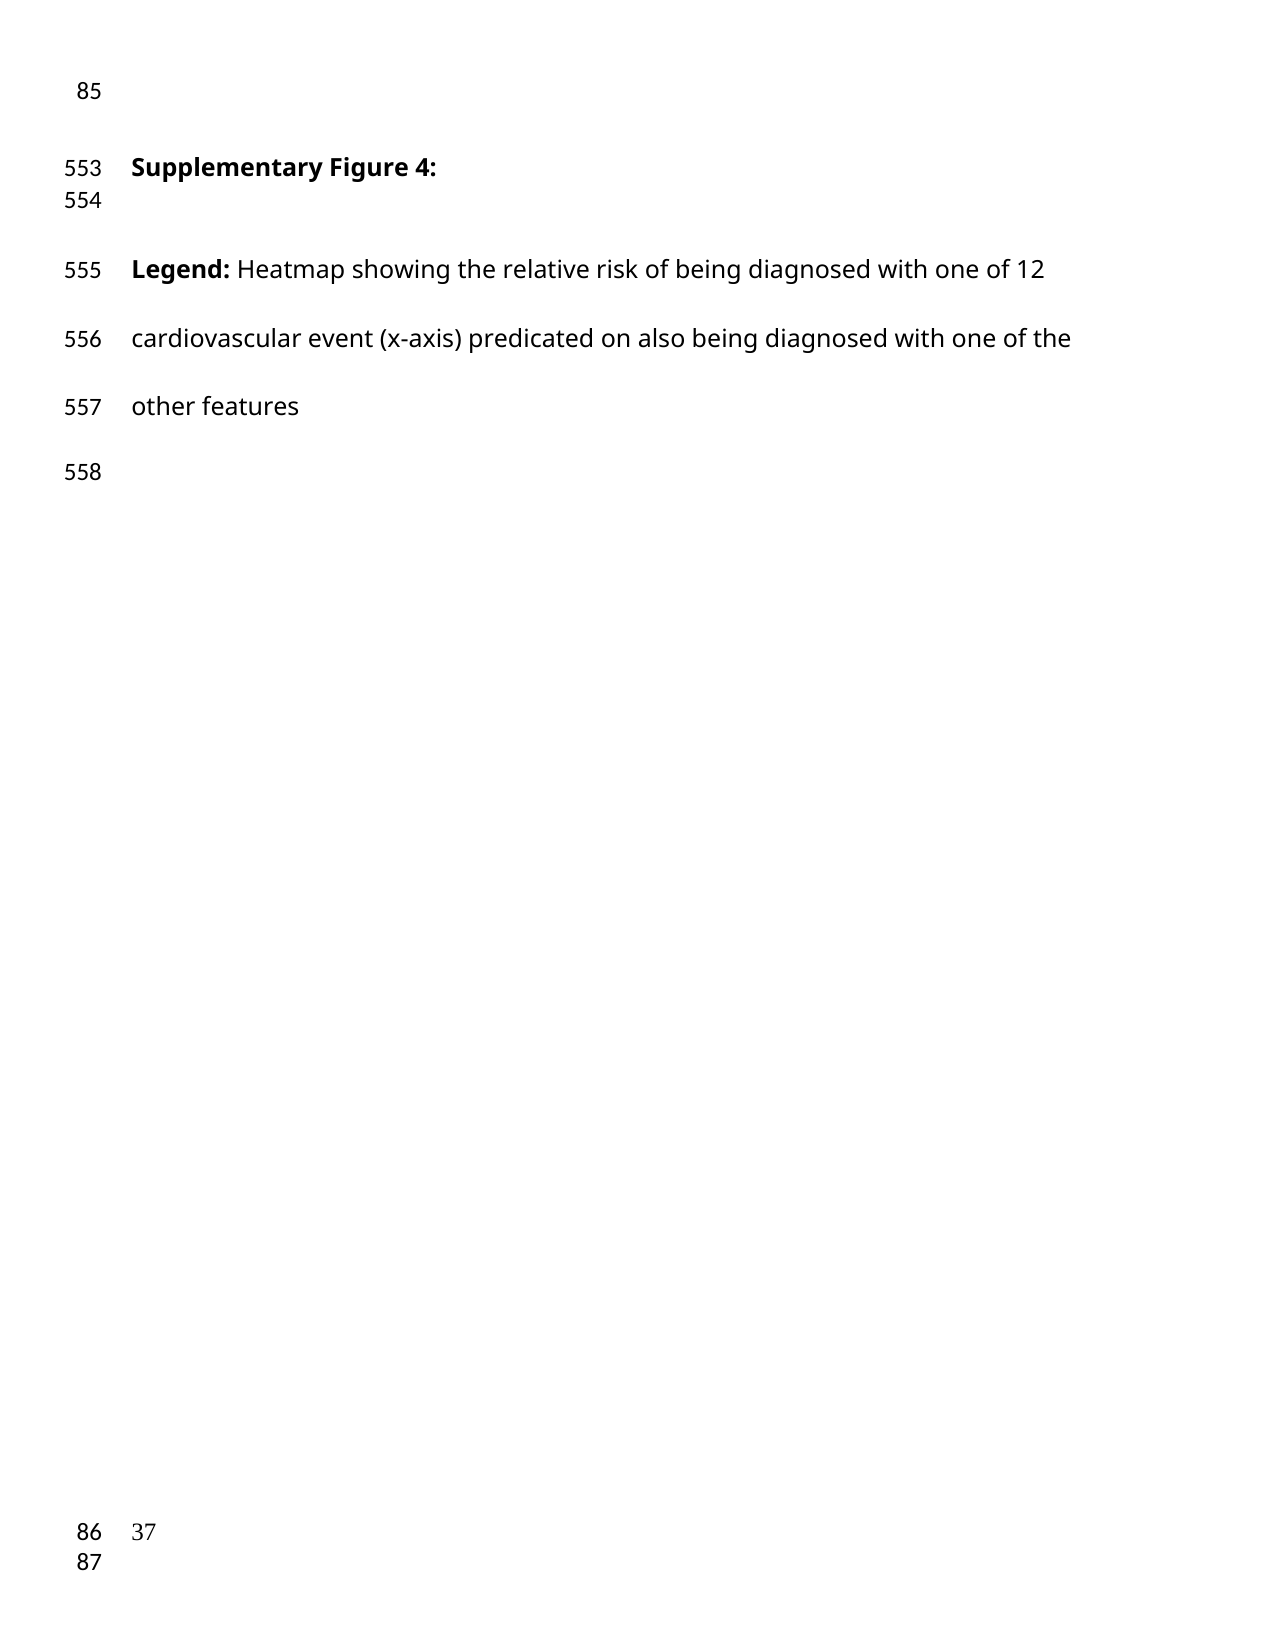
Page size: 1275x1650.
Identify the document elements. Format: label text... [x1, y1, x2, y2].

text Legend: Heatmap showing the relative risk of being diagnosed with one of 12 cardiovascular event (x-axis) predicated on also being diagnosed with one of the other features [131, 252, 1125, 422]
text Supplementary Figure 4: [131, 150, 1125, 184]
